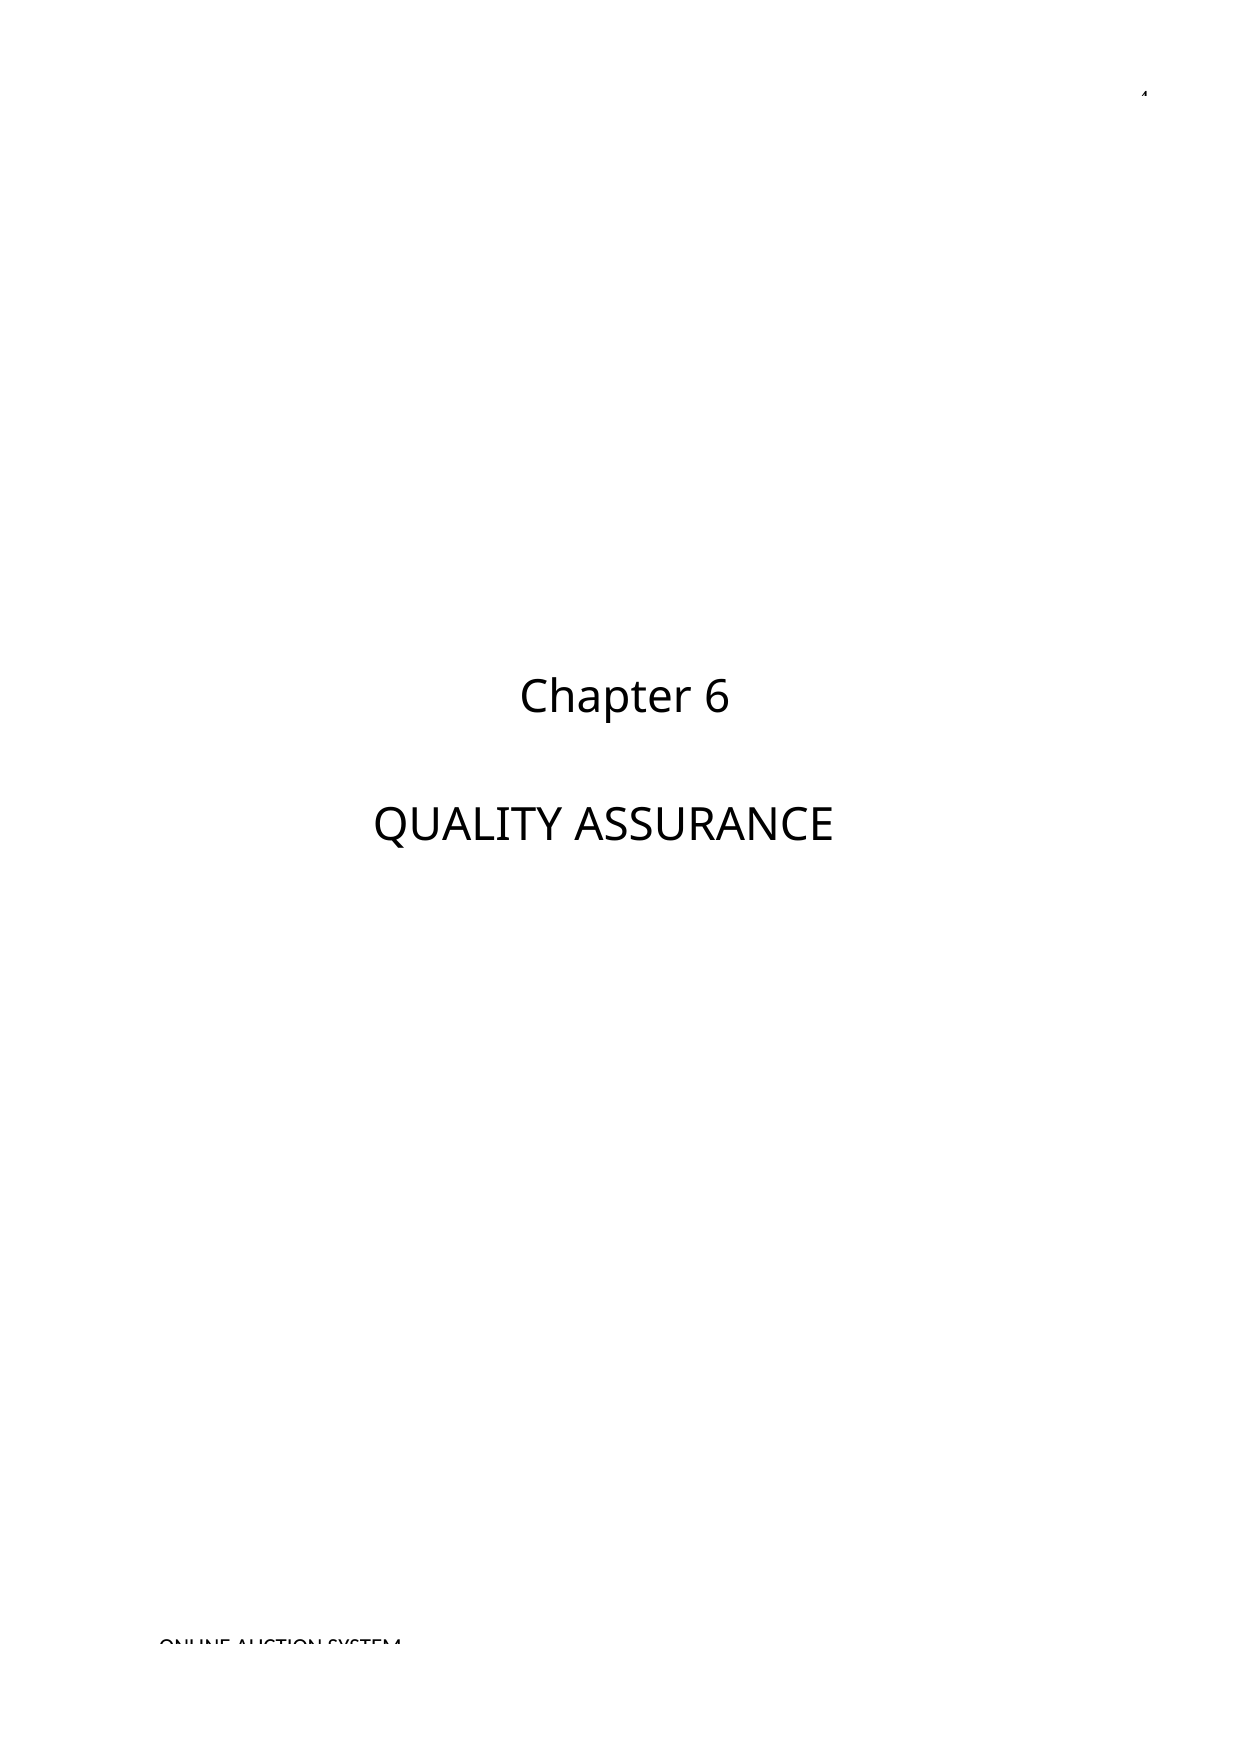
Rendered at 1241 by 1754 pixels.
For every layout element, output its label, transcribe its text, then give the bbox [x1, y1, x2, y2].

subtitle Chapter 6 QUALITY ASSURANCE [373, 664, 867, 854]
